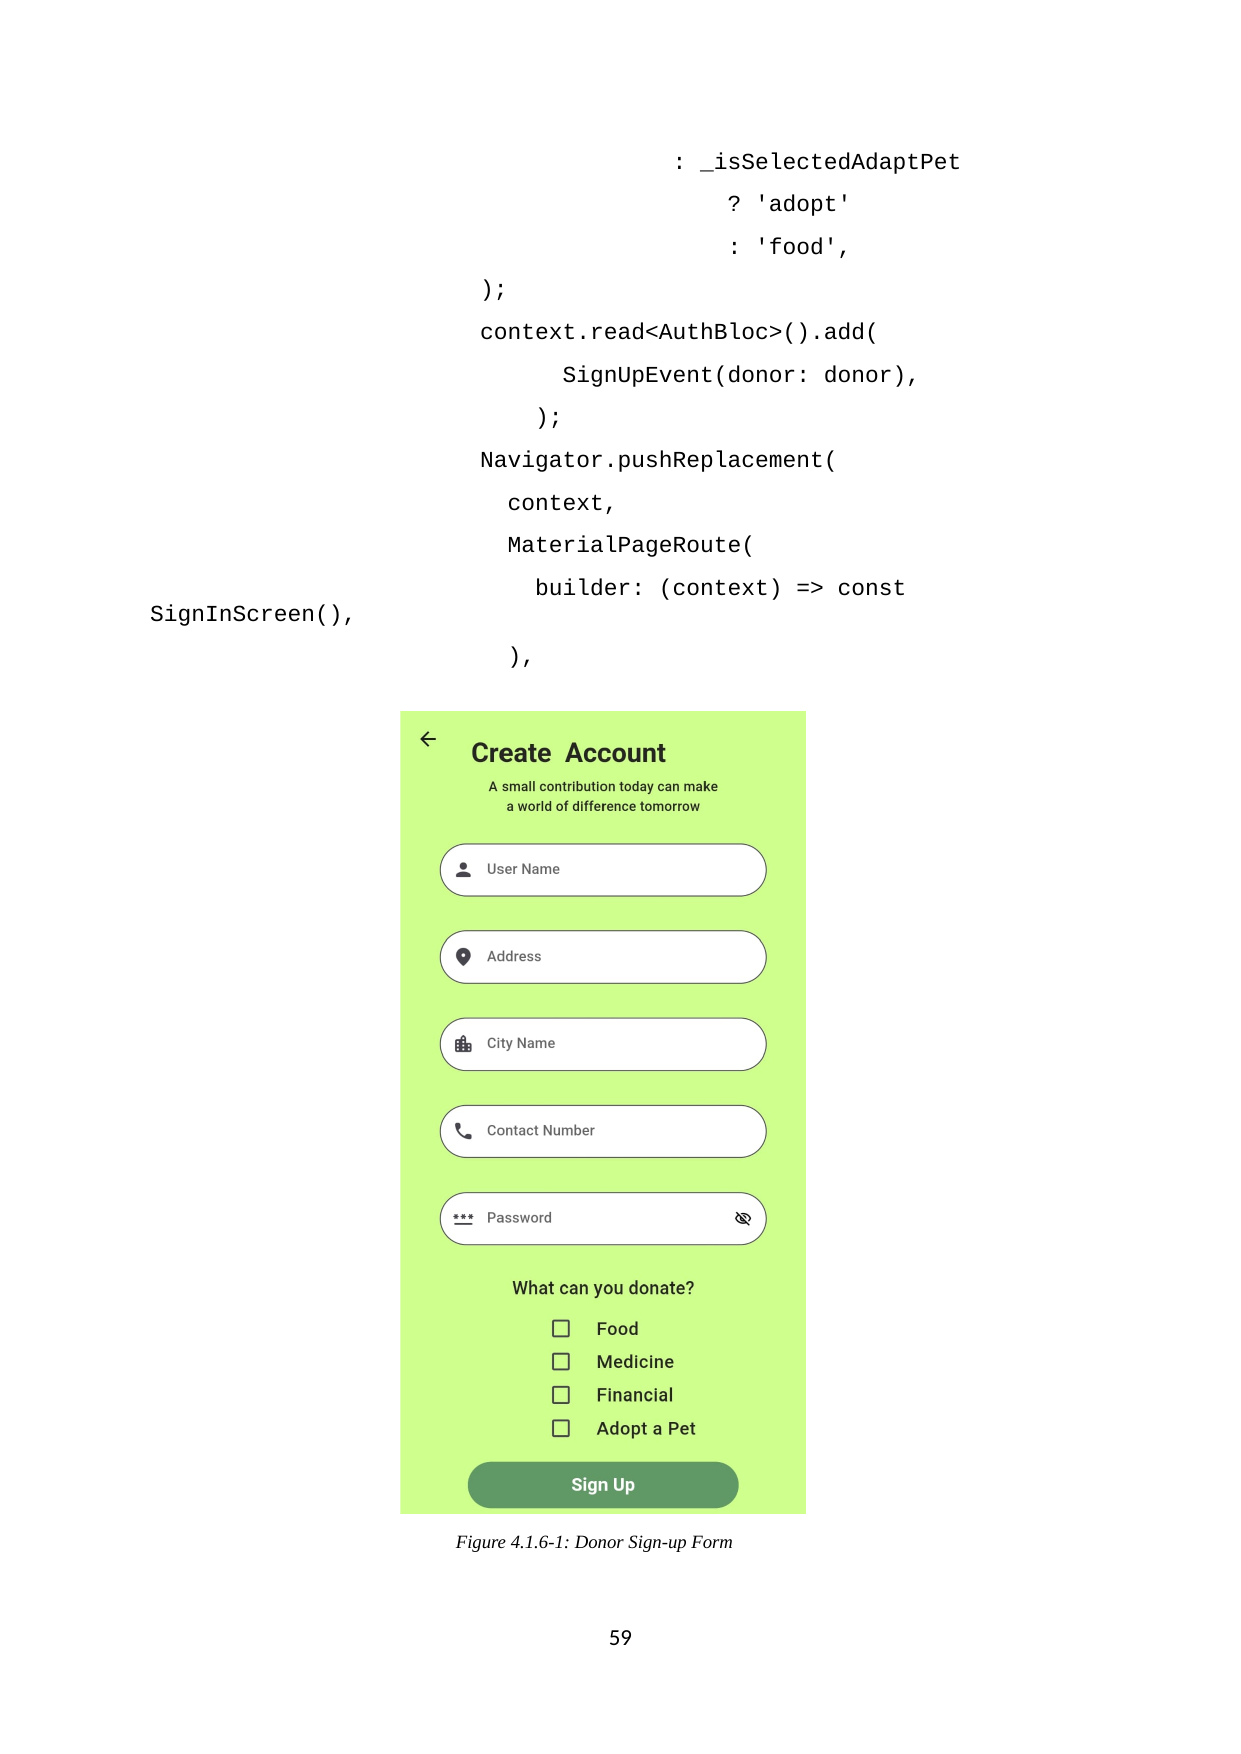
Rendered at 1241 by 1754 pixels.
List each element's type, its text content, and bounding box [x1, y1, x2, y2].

text ), [150, 644, 1090, 671]
text : 'food', [150, 235, 1090, 261]
text ? 'adopt' [150, 193, 1090, 218]
picture [400, 711, 806, 1514]
text SignUpEvent(donor: donor), [150, 363, 1090, 389]
text ); [150, 406, 1090, 432]
text ); [150, 278, 1090, 304]
text Navigator.pushReplacement( [150, 448, 1090, 474]
text : _isSelectedAdaptPet [150, 150, 1090, 176]
text MaterialPageRoute( [150, 533, 1090, 559]
text builder: (context) => const SignInScreen(), [150, 576, 1090, 628]
text context, [150, 491, 1090, 517]
text context.read<AuthBloc>().add( [150, 320, 1090, 346]
